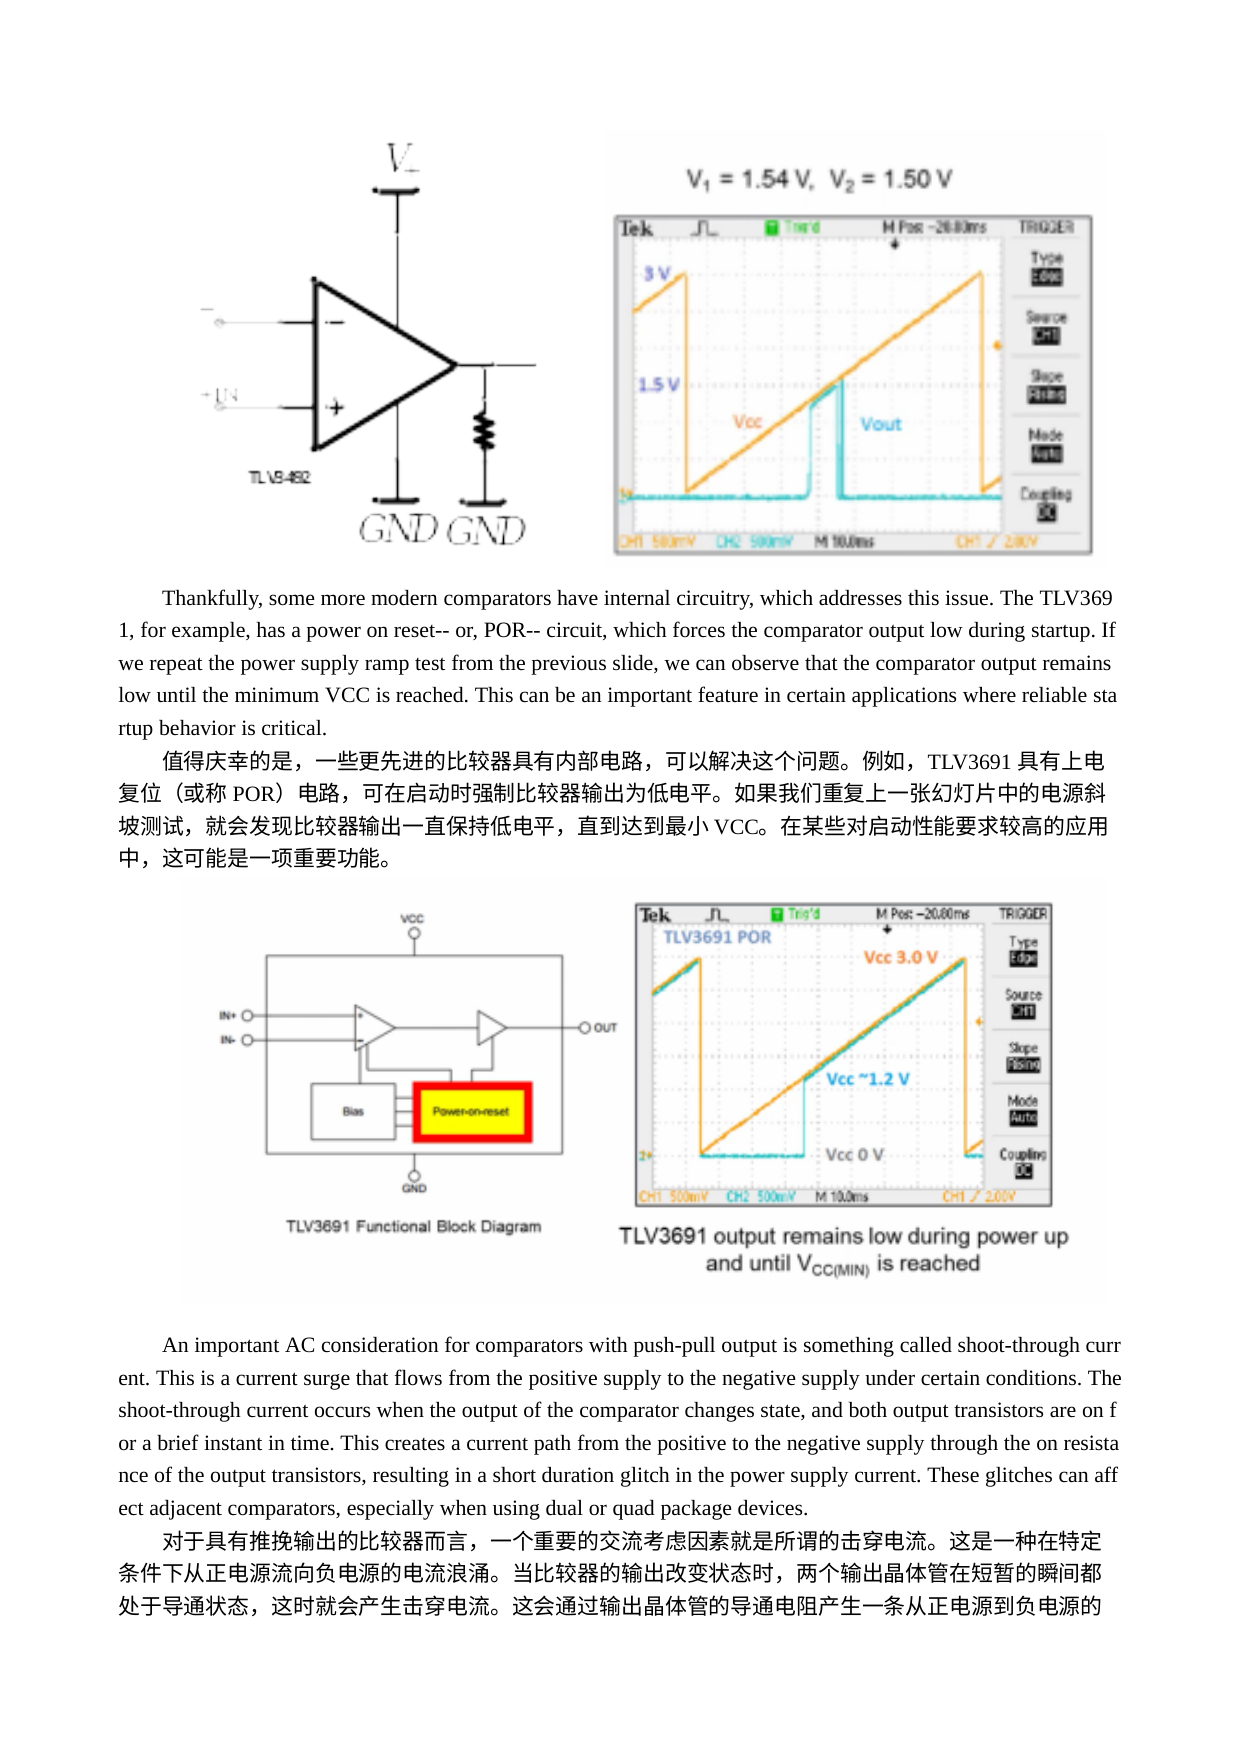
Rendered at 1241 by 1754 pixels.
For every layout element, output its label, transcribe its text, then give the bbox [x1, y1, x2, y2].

text Thankfully, some more modern comparators have internal circuitry, which addresses this issue. The TLV3691, for example, has a power on reset-- or, POR-- circuit, which forces the comparator output low during startup. If we repeat the power supply ramp test from the previous slide, we can observe that the comparator output remains low until the minimum VCC is reached. This can be an important feature in certain applications where reliable startup behavior is critical. [118, 581, 1122, 743]
text 值得庆幸的是，一些更先进的比较器具有内部电路，可以解决这个问题。例如，TLV3691 具有上电复位（或称 POR）电路，可在启动时强制比较器输出为低电平。如果我们重复上一张幻灯片中的电源斜坡测试，就会发现比较器输出一直保持低电平，直到达到最小 VCC。在某些对启动性能要求较高的应用中，这可能是一项重要功能。 [118, 743, 1122, 873]
text An important AC consideration for comparators with push-pull output is something called shoot-through current. This is a current surge that flows from the positive supply to the negative supply under certain conditions. The shoot-through current occurs when the output of the comparator changes state, and both output transistors are on for a brief instant in time. This creates a current path from the positive to the negative supply through the on resistance of the output transistors, resulting in a short duration glitch in the power supply current. These glitches can affect adjacent comparators, especially when using dual or quad package devices. [118, 1328, 1122, 1523]
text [118, 1523, 1122, 1621]
